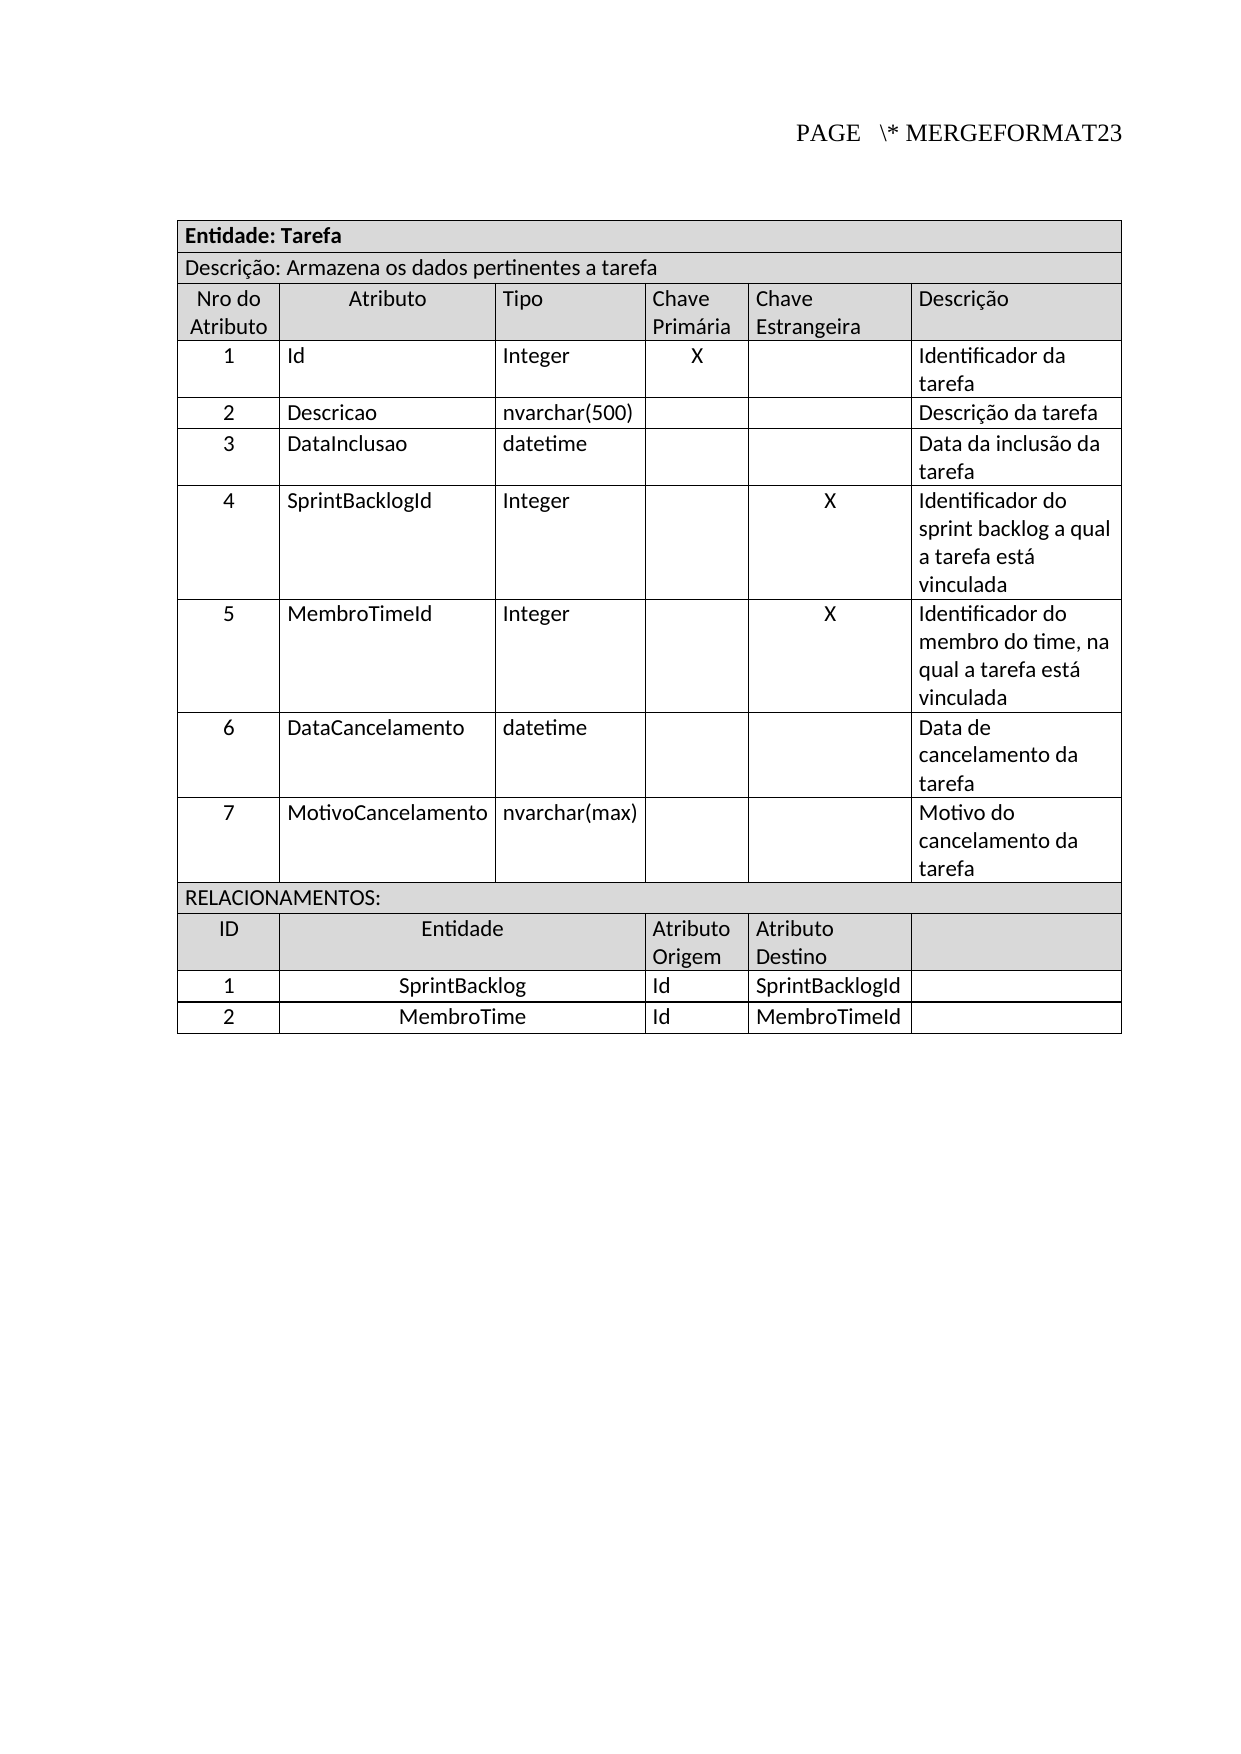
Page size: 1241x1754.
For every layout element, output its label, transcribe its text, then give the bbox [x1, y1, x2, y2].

table_cell datetime [496, 429, 645, 485]
table_cell [912, 1003, 1121, 1033]
table_cell SprintBacklogId [280, 486, 495, 598]
table_cell 3 [178, 429, 279, 485]
table_cell 2 [178, 1003, 279, 1033]
table_cell 4 [178, 486, 279, 598]
table_cell X [646, 341, 748, 397]
table_cell Descrição da tarefa [912, 398, 1121, 428]
table_cell SprintBacklogId [749, 971, 911, 1001]
table_header Entidade: Tarefa [178, 221, 1121, 252]
table_cell Identificador da tarefa [912, 341, 1121, 397]
table_cell Nro do Atributo [178, 284, 279, 340]
table_cell DataCancelamento [280, 713, 495, 797]
table_cell [749, 398, 911, 428]
table_cell 1 [178, 341, 279, 397]
table_cell X [749, 486, 911, 598]
table_cell 2 [178, 398, 279, 428]
table_cell [912, 971, 1121, 1001]
table_cell SprintBacklog [280, 971, 645, 1001]
table_cell [912, 914, 1121, 970]
table_cell Tipo [496, 284, 645, 340]
table_cell [646, 798, 748, 882]
table_cell Integer [496, 486, 645, 598]
table_cell Motivo do cancelamento da tarefa [912, 798, 1121, 882]
table_cell Identificador do membro do time, na qual a tarefa está vinculada [912, 600, 1121, 712]
table_cell 1 [178, 971, 279, 1001]
table_cell Entidade [280, 914, 645, 970]
table_cell Atributo Origem [646, 914, 748, 970]
table_cell X [749, 600, 911, 712]
table_cell MembroTimeId [749, 1003, 911, 1033]
table_cell Descrição [912, 284, 1121, 340]
table_cell Descrição: Armazena os dados pertinentes a tarefa [178, 253, 1121, 283]
table_cell datetime [496, 713, 645, 797]
table_cell Atributo Destino [749, 914, 911, 970]
table_cell [646, 600, 748, 712]
table_cell Data de cancelamento da tarefa [912, 713, 1121, 797]
table_cell 6 [178, 713, 279, 797]
table_cell DataInclusao [280, 429, 495, 485]
table_cell [646, 486, 748, 598]
table_cell Chave Primária [646, 284, 748, 340]
table_cell Integer [496, 600, 645, 712]
table_cell nvarchar(500) [496, 398, 645, 428]
table_cell Atributo [280, 284, 495, 340]
table_cell Id [280, 341, 495, 397]
table_cell [749, 341, 911, 397]
table_cell MembroTimeId [280, 600, 495, 712]
table_cell [646, 429, 748, 485]
table_cell MembroTime [280, 1003, 645, 1033]
table_cell Identificador do sprint backlog a qual a tarefa está vinculada [912, 486, 1121, 598]
table_cell Chave Estrangeira [749, 284, 911, 340]
table_cell Id [646, 1003, 748, 1033]
table_cell [646, 713, 748, 797]
table_cell [749, 713, 911, 797]
table_cell Id [646, 971, 748, 1001]
table_cell Descricao [280, 398, 495, 428]
table_cell 5 [178, 600, 279, 712]
table_cell MotivoCancelamento [280, 798, 495, 882]
table_cell Data da inclusão da tarefa [912, 429, 1121, 485]
table_cell Integer [496, 341, 645, 397]
table_cell RELACIONAMENTOS: [178, 883, 1121, 913]
table_cell 7 [178, 798, 279, 882]
table_cell nvarchar(max) [496, 798, 645, 882]
table_cell [749, 429, 911, 485]
table_cell [646, 398, 748, 428]
table_cell ID [178, 914, 279, 970]
table_cell [749, 798, 911, 882]
